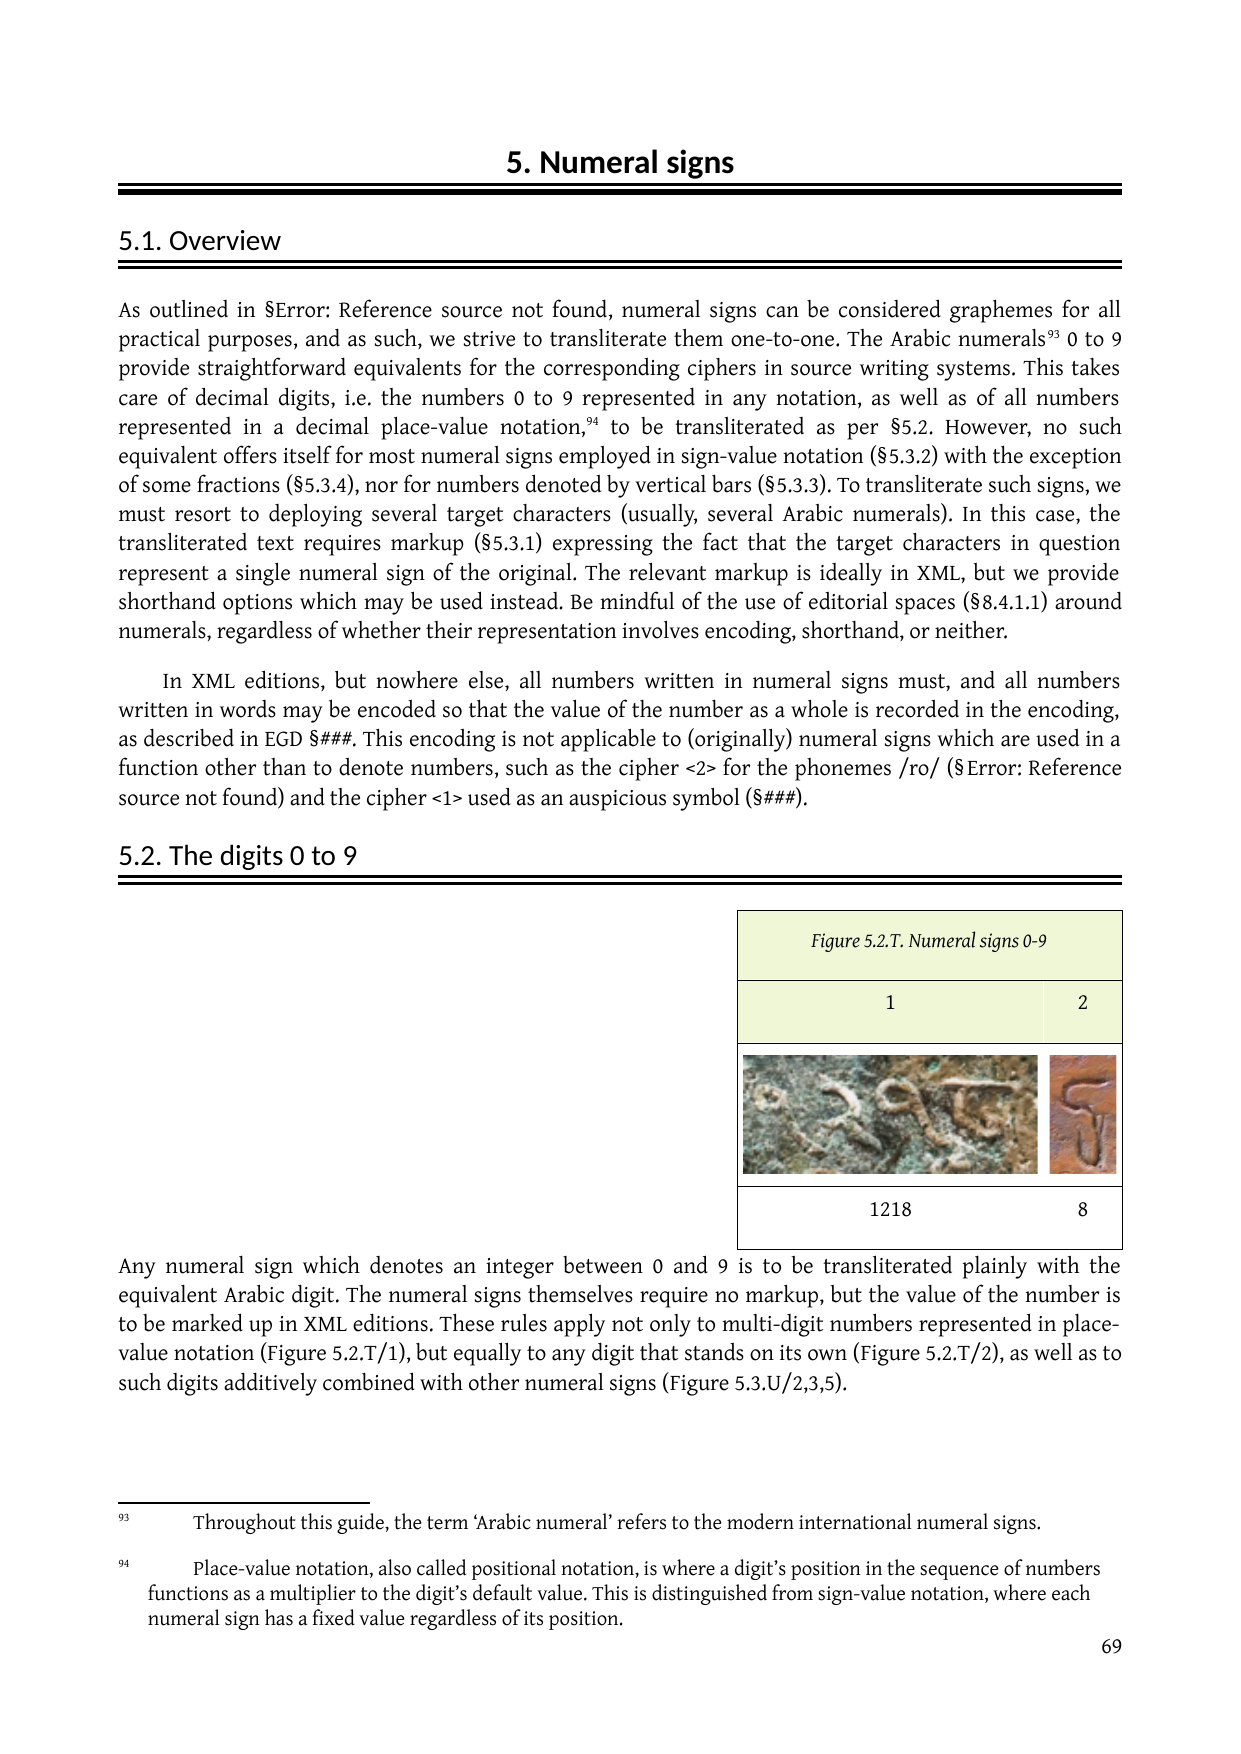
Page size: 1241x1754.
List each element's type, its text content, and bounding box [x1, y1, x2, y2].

table_cell 8 [1044, 1187, 1122, 1249]
table_cell 2 [1044, 981, 1122, 1042]
subtitle Overview [118, 220, 1122, 260]
table_cell [738, 1044, 1043, 1186]
table_cell 1 [738, 981, 1043, 1042]
table_cell [1044, 1044, 1122, 1186]
subtitle Numeral signs [118, 143, 1122, 183]
picture [743, 1055, 1038, 1174]
subtitle The digits 0 to 9 [118, 836, 1122, 875]
picture [1049, 1055, 1117, 1174]
table_cell 1218 [738, 1187, 1043, 1249]
text Any numeral sign which denotes an integer between 0 and 9 is to be transliterated plainly with the equivalent Arabic digit. The numeral signs themselves require no markup, but the value of the number is to be marked up in XML editions. These rules apply not only to multi-digit numbers represented in place-value notation (Figure 5.2.A/1), but equally to any digit that stands on its own (Figure 5.2.A/2), as well as to such digits additively combined with other numeral signs (Figure 5.3.A/2,3,5). [118, 1250, 1122, 1396]
